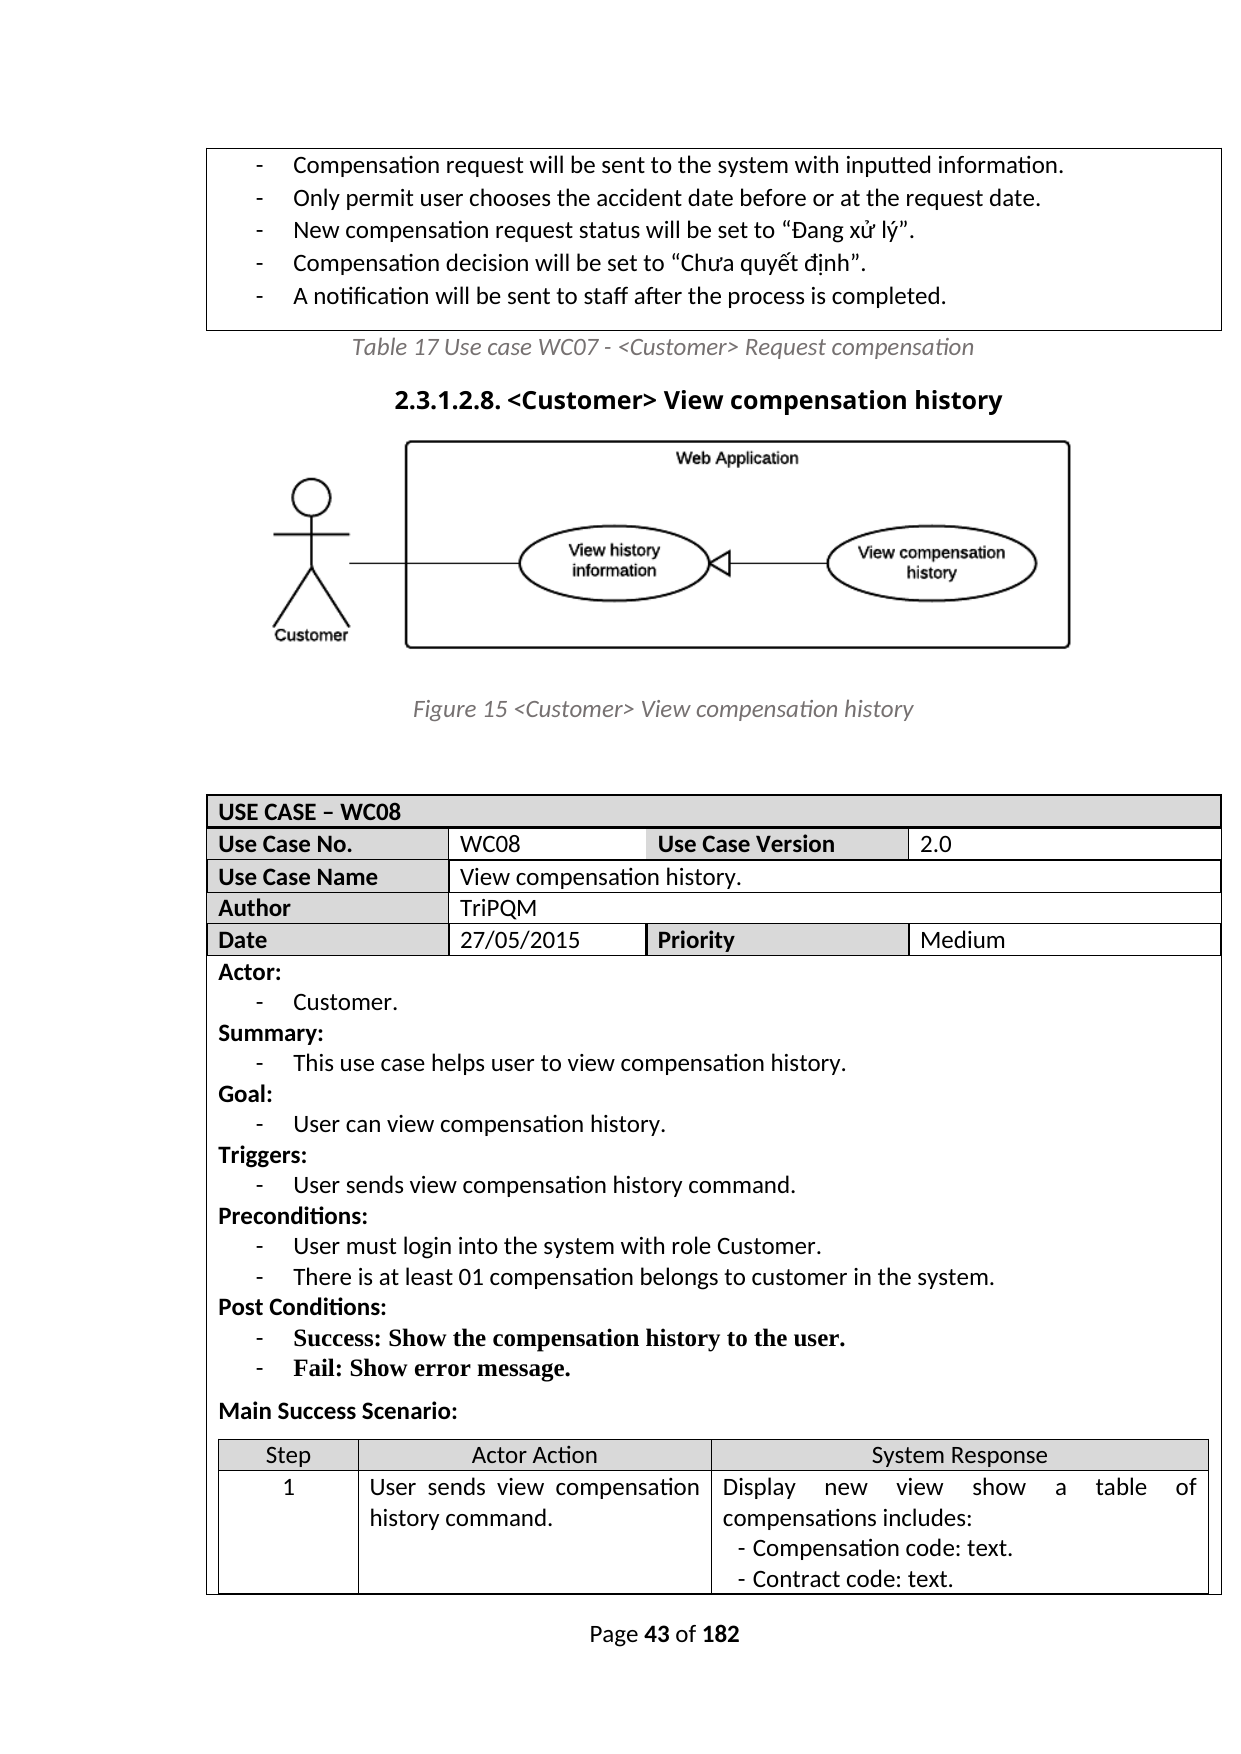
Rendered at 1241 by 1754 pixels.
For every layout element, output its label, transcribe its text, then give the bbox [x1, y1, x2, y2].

picture [237, 418, 1092, 674]
table_cell View compensation history. [450, 861, 1220, 892]
text Figure 15 <Customer> View compensation history [207, 693, 1122, 723]
table_cell Priority [648, 924, 908, 955]
table_cell WC08 [449, 829, 646, 859]
table_cell Medium [910, 924, 1220, 955]
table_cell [207, 956, 1221, 1594]
table_cell Use Case Version [646, 829, 908, 859]
table_cell 27/05/2015 [450, 924, 645, 955]
text Table 17 Use case WC07 - <Customer> Request compensation [207, 331, 1122, 361]
table_cell TriPQM [449, 893, 1221, 923]
table_cell 2.0 [909, 829, 1221, 859]
subtitle <Customer> View compensation history [394, 382, 1122, 416]
table_header USE CASE – WC08 [208, 796, 1220, 826]
table_cell Author [207, 893, 448, 923]
table_cell Use Case No. [207, 829, 448, 859]
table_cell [207, 149, 1221, 330]
table_cell Use Case Name [208, 860, 448, 892]
table_cell Date [208, 924, 448, 955]
